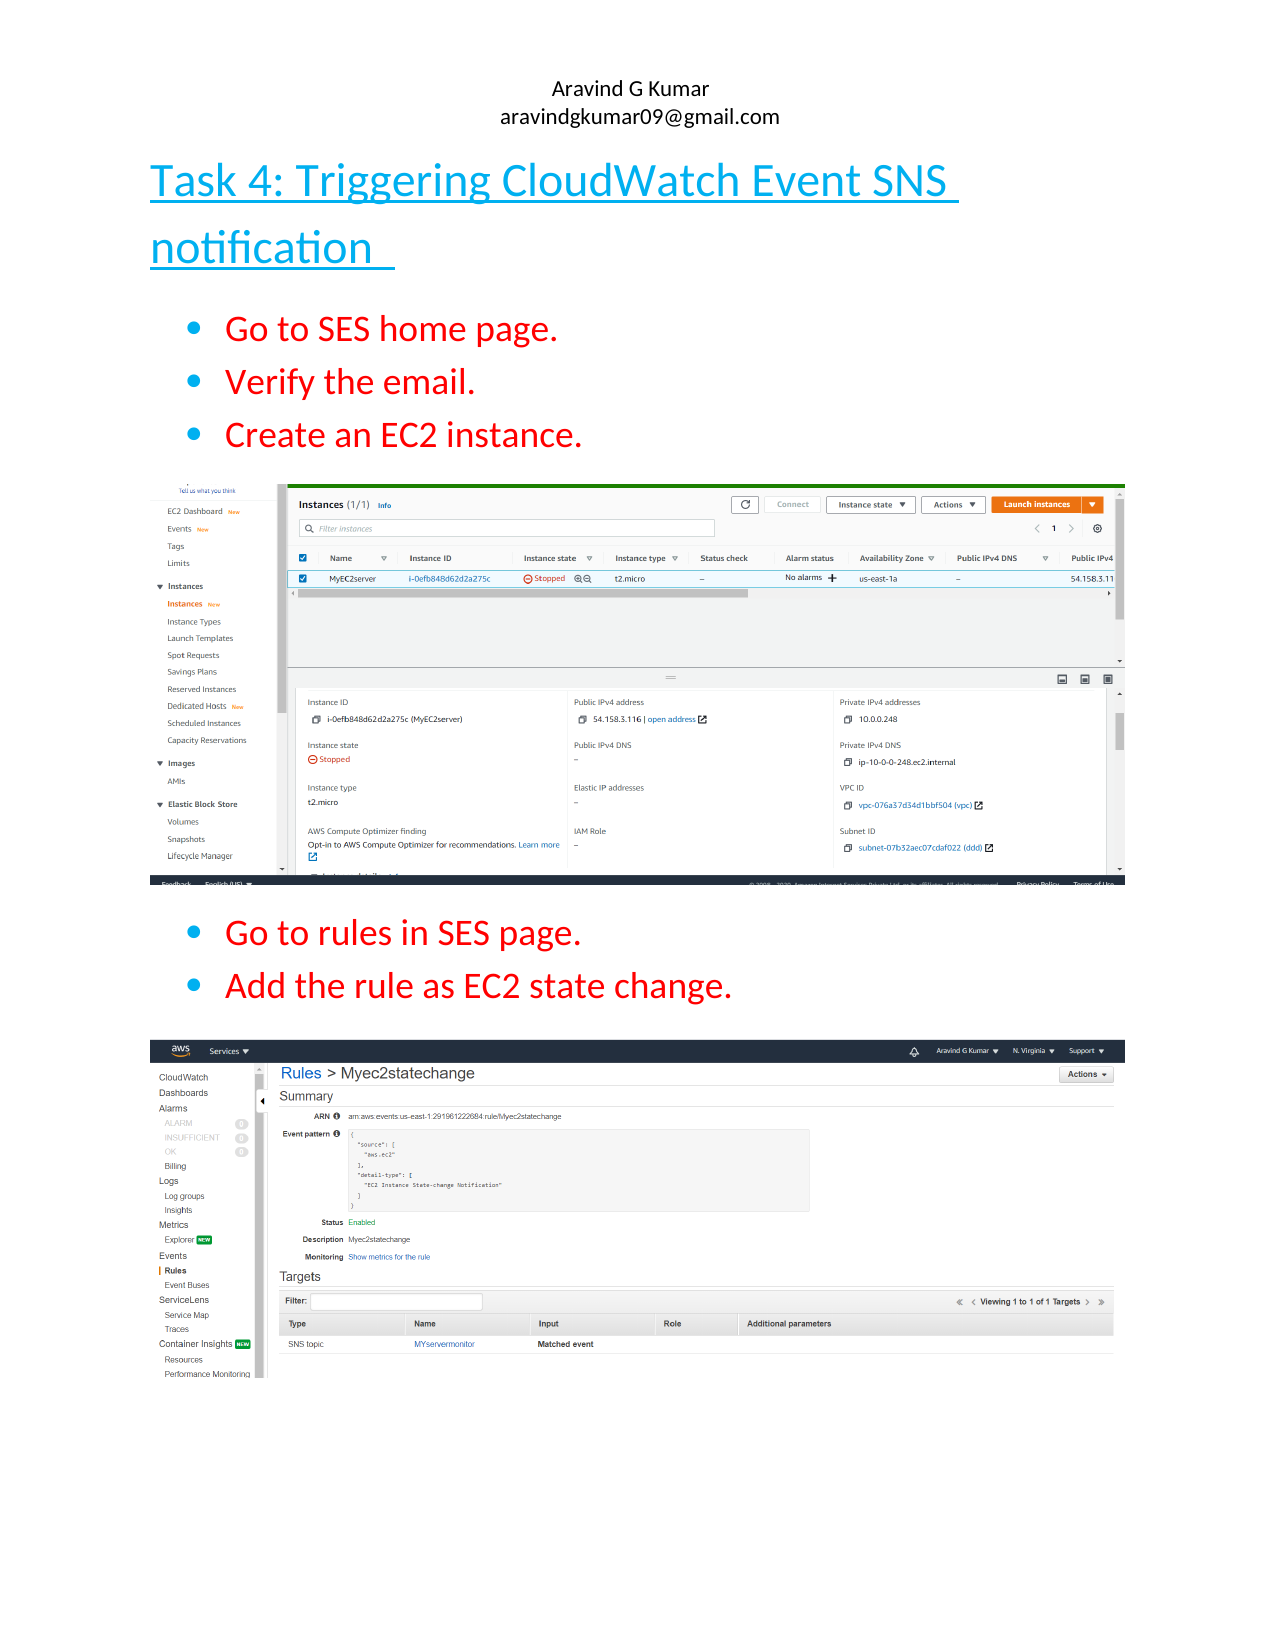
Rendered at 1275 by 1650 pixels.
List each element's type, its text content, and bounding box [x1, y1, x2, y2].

list Go to rules in SES page. [187, 909, 1125, 955]
picture [150, 1035, 1125, 1378]
picture [150, 484, 1125, 885]
text Task 4: Triggering CloudWatch Event SNS notification [150, 150, 1125, 276]
list Go to SES home page. [187, 305, 1125, 351]
list Create an EC2 instance. [187, 411, 1125, 457]
list Verify the email. [187, 358, 1125, 404]
list Add the rule as EC2 state change. [187, 962, 1125, 1008]
